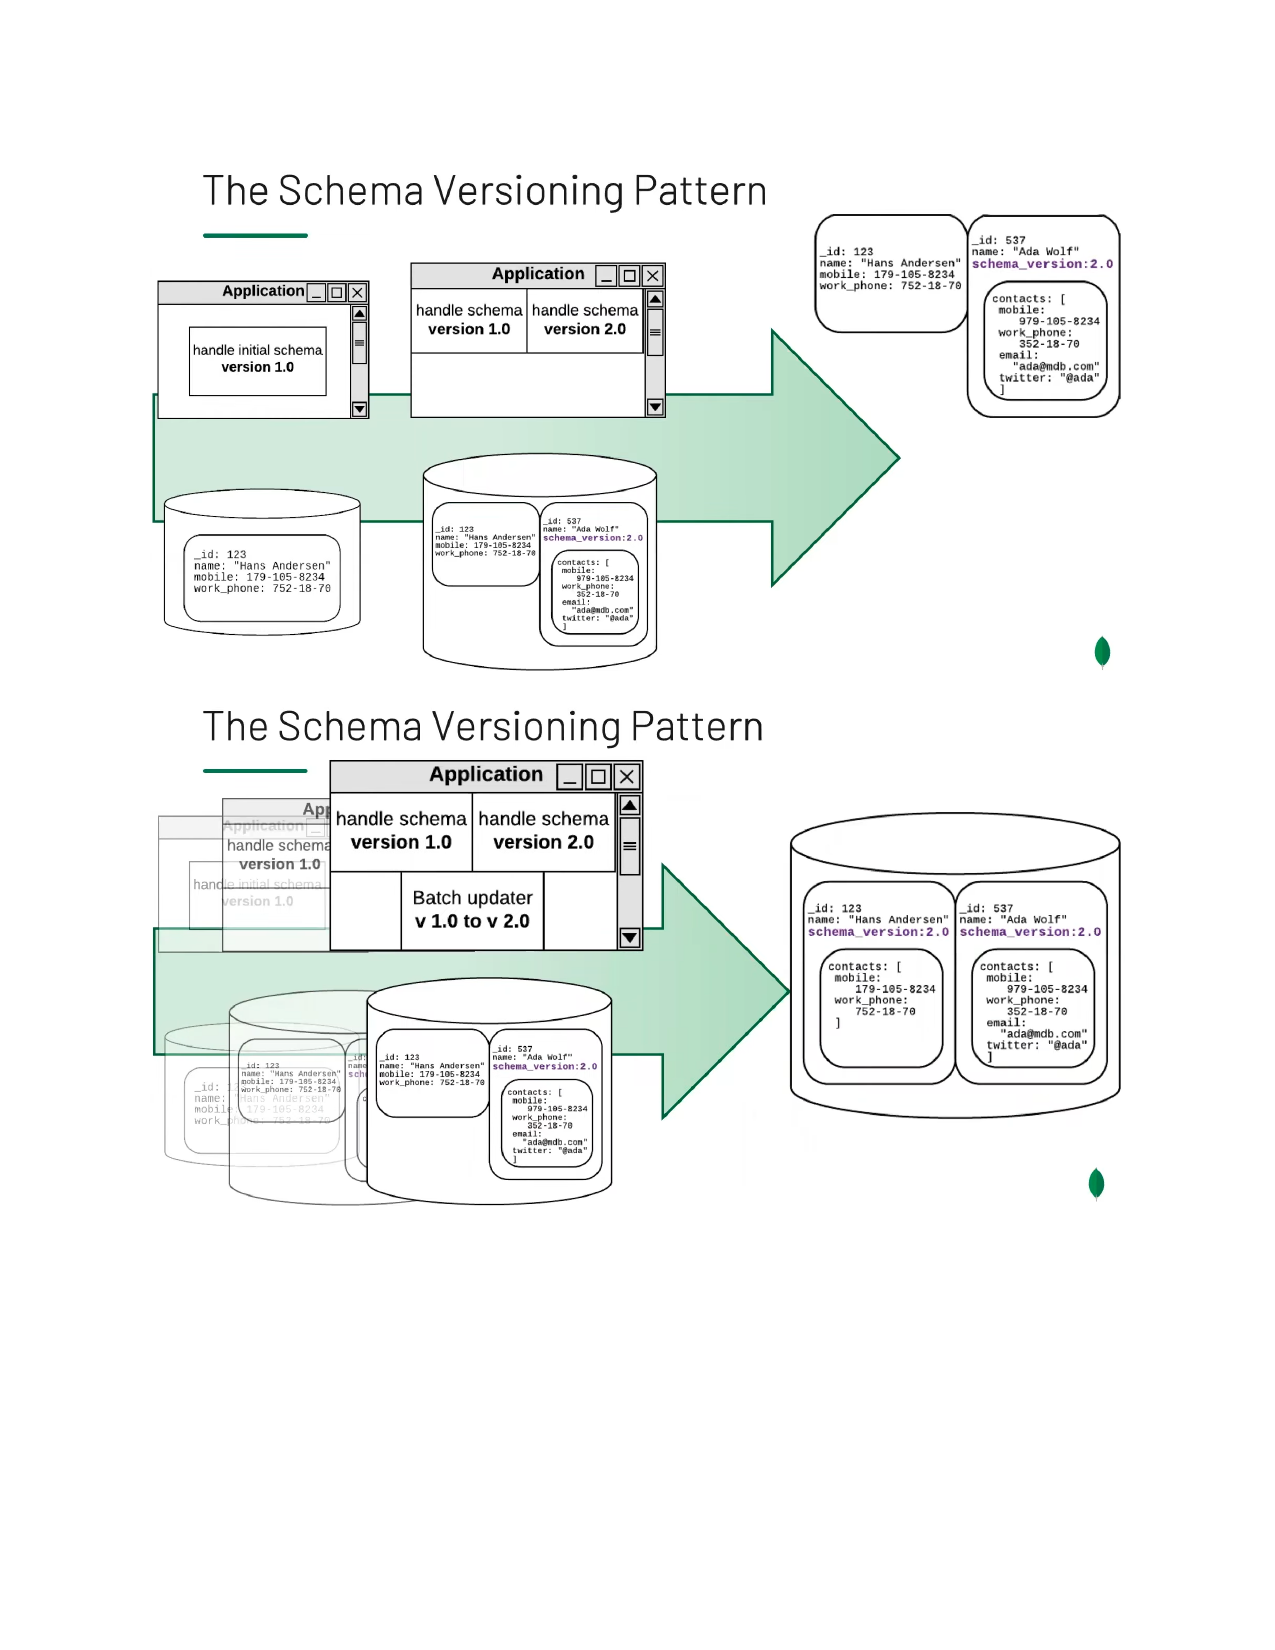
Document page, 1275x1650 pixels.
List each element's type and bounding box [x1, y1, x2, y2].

picture [150, 695, 1125, 1209]
picture [150, 150, 1125, 677]
